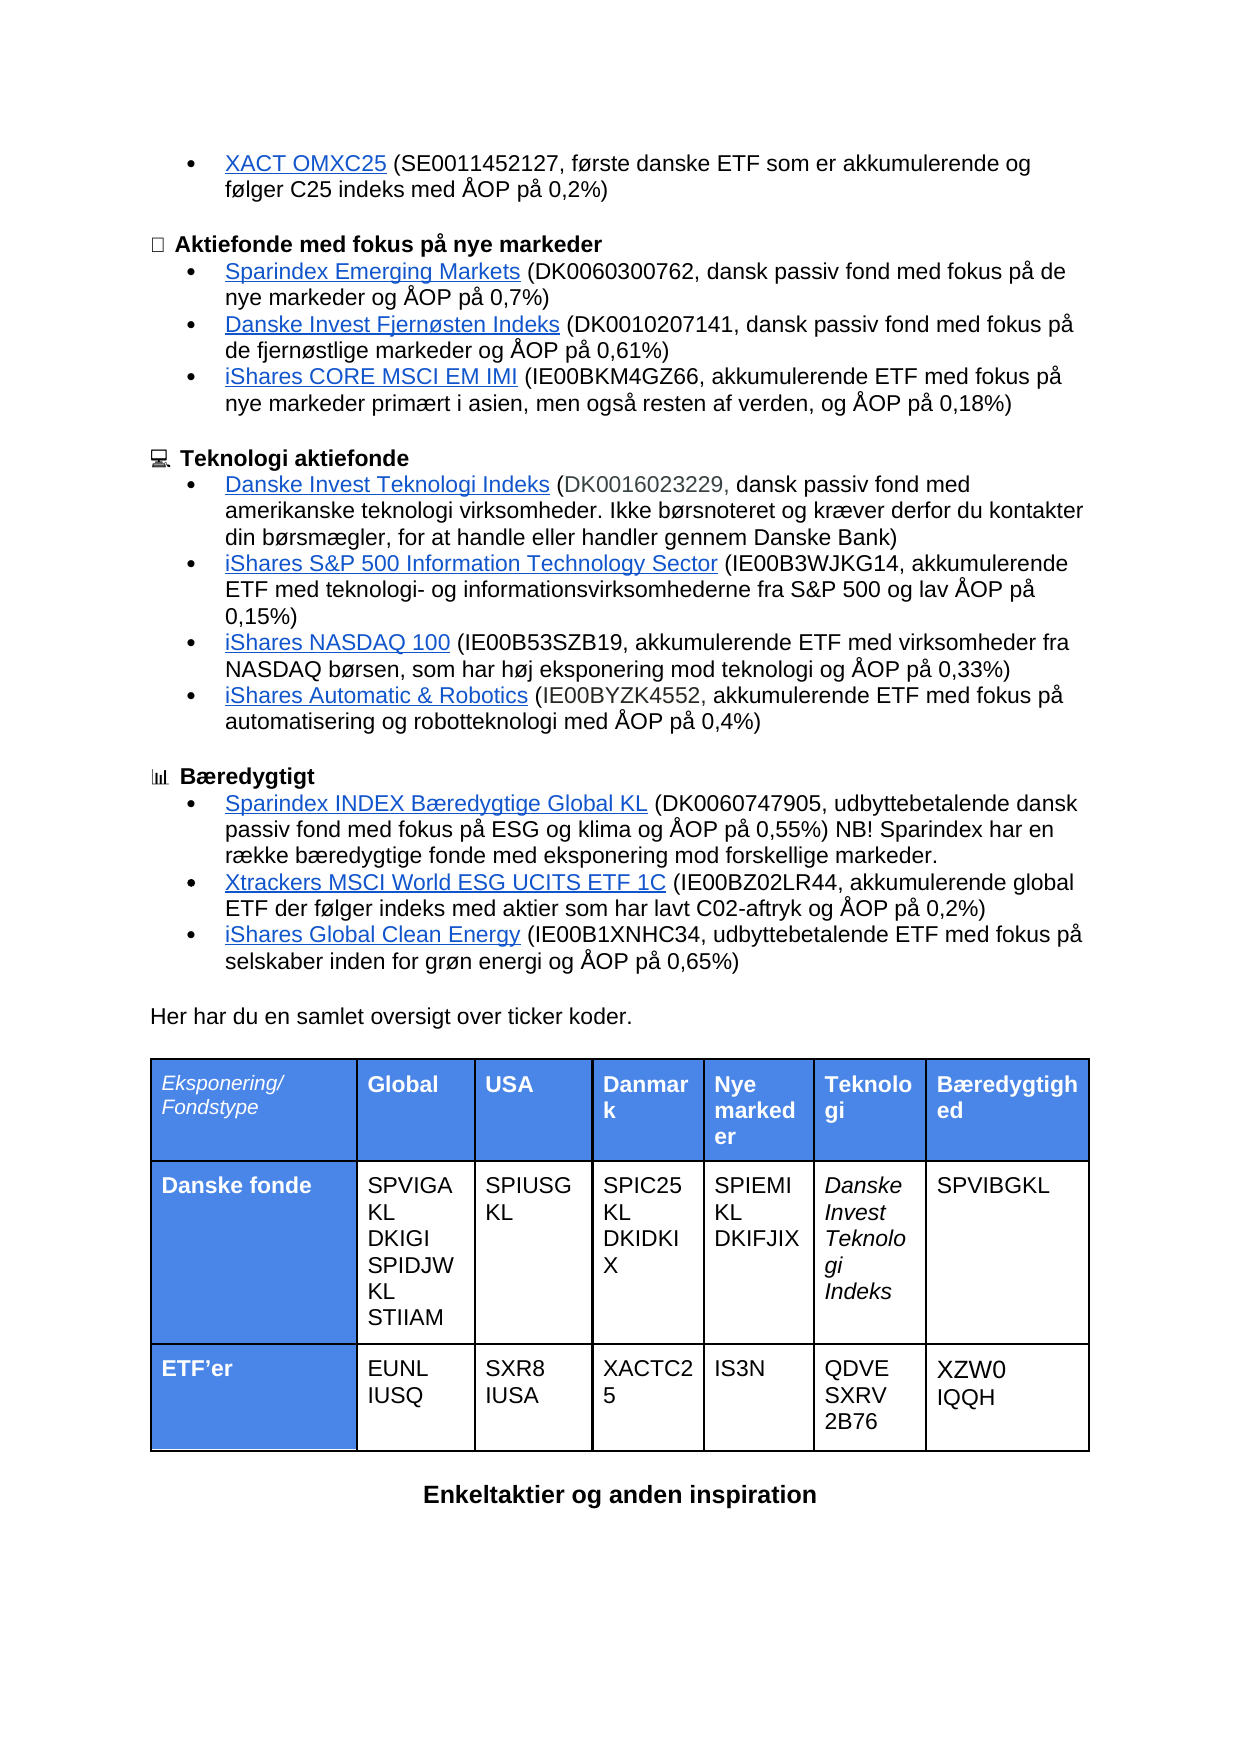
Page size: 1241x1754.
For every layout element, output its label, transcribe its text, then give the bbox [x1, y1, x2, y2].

list Danske Invest Teknologi Indeks (DK0016023229, dansk passiv fond med amerikanske teknologi virksomheder. Ikke børsnoteret og kræver derfor du kontakter din børsmægler, for at handle eller handler gennem Danske Bank) [187, 471, 1090, 550]
table_cell Danske fonde [152, 1162, 356, 1343]
table_cell ETF’er [152, 1345, 356, 1449]
table_cell XACTC25 [594, 1345, 703, 1449]
table_cell SXR8 IUSA [476, 1345, 591, 1449]
table_cell SPVIBGKL [927, 1162, 1088, 1343]
table_cell SPIUSGKL [476, 1162, 591, 1343]
table_header Global [358, 1060, 474, 1160]
text 💻 Teknologi aktiefonde [180, 445, 1090, 471]
table_header Danmark [594, 1060, 703, 1160]
list Sparindex INDEX Bæredygtige Global KL (DK0060747905, udbyttebetalende dansk passiv fond med fokus på ESG og klima og ÅOP på 0,55%) NB! Sparindex har en række bæredygtige fonde med eksponering mod forskellige markeder. [187, 790, 1090, 869]
table_cell SPIEMIKL DKIFJIX [705, 1162, 813, 1343]
table_header Bæredygtighed [927, 1060, 1088, 1160]
table_cell EUNL IUSQ [358, 1345, 474, 1449]
list iShares CORE MSCI EM IMI (IE00BKM4GZ66, akkumulerende ETF med fokus på nye markeder primært i asien, men også resten af verden, og ÅOP på 0,18%) [187, 363, 1090, 416]
list iShares NASDAQ 100 (IE00B53SZB19, akkumulerende ETF med virksomheder fra NASDAQ børsen, som har høj eksponering mod teknologi og ÅOP på 0,33%) [187, 629, 1090, 682]
table_cell XZW0 IQQH [927, 1345, 1088, 1449]
table_cell Danske Invest Teknologi Indeks [815, 1162, 925, 1343]
table_cell IS3N [705, 1345, 813, 1449]
text Enkeltaktier og anden inspiration [150, 1480, 1090, 1509]
text Her har du en samlet oversigt over ticker koder. [150, 1003, 1090, 1029]
list Danske Invest Fjernøsten Indeks (DK0010207141, dansk passiv fond med fokus på de fjernøstlige markeder og ÅOP på 0,61%) [187, 311, 1090, 363]
table_header Eksponering/Fondstype [152, 1060, 356, 1160]
list iShares Automatic & Robotics (IE00BYZK4552, akkumulerende ETF med fokus på automatisering og robotteknologi med ÅOP på 0,4%) [187, 682, 1090, 734]
table_header USA [476, 1060, 591, 1160]
list iShares S&P 500 Information Technology Sector (IE00B3WJKG14, akkumulerende ETF med teknologi- og informationsvirksomhederne fra S&P 500 og lav ÅOP på 0,15%) [187, 550, 1090, 629]
text 💴 Aktiefonde med fokus på nye markeder [174, 231, 1090, 258]
table_header Nye markeder [705, 1060, 813, 1160]
list XACT OMXC25 (SE0011452127, første danske ETF som er akkumulerende og følger C25 indeks med ÅOP på 0,2%) [187, 150, 1090, 203]
table_cell SPIC25KL DKIDKIX [594, 1162, 703, 1343]
list iShares Global Clean Energy (IE00B1XNHC34, udbyttebetalende ETF med fokus på selskaber inden for grøn energi og ÅOP på 0,65%) [187, 921, 1090, 974]
text 📊 Bæredygtigt [179, 763, 1090, 790]
table_header Teknologi [815, 1060, 925, 1160]
list Sparindex Emerging Markets (DK0060300762, dansk passiv fond med fokus på de nye markeder og ÅOP på 0,7%) [187, 258, 1090, 311]
table_cell SPVIGAKL DKIGI SPIDJWKL STIIAM [358, 1162, 474, 1343]
table_cell QDVE SXRV 2B76 [815, 1345, 925, 1449]
list Xtrackers MSCI World ESG UCITS ETF 1C (IE00BZ02LR44, akkumulerende global ETF der følger indeks med aktier som har lavt C02-aftryk og ÅOP på 0,2%) [187, 869, 1090, 921]
